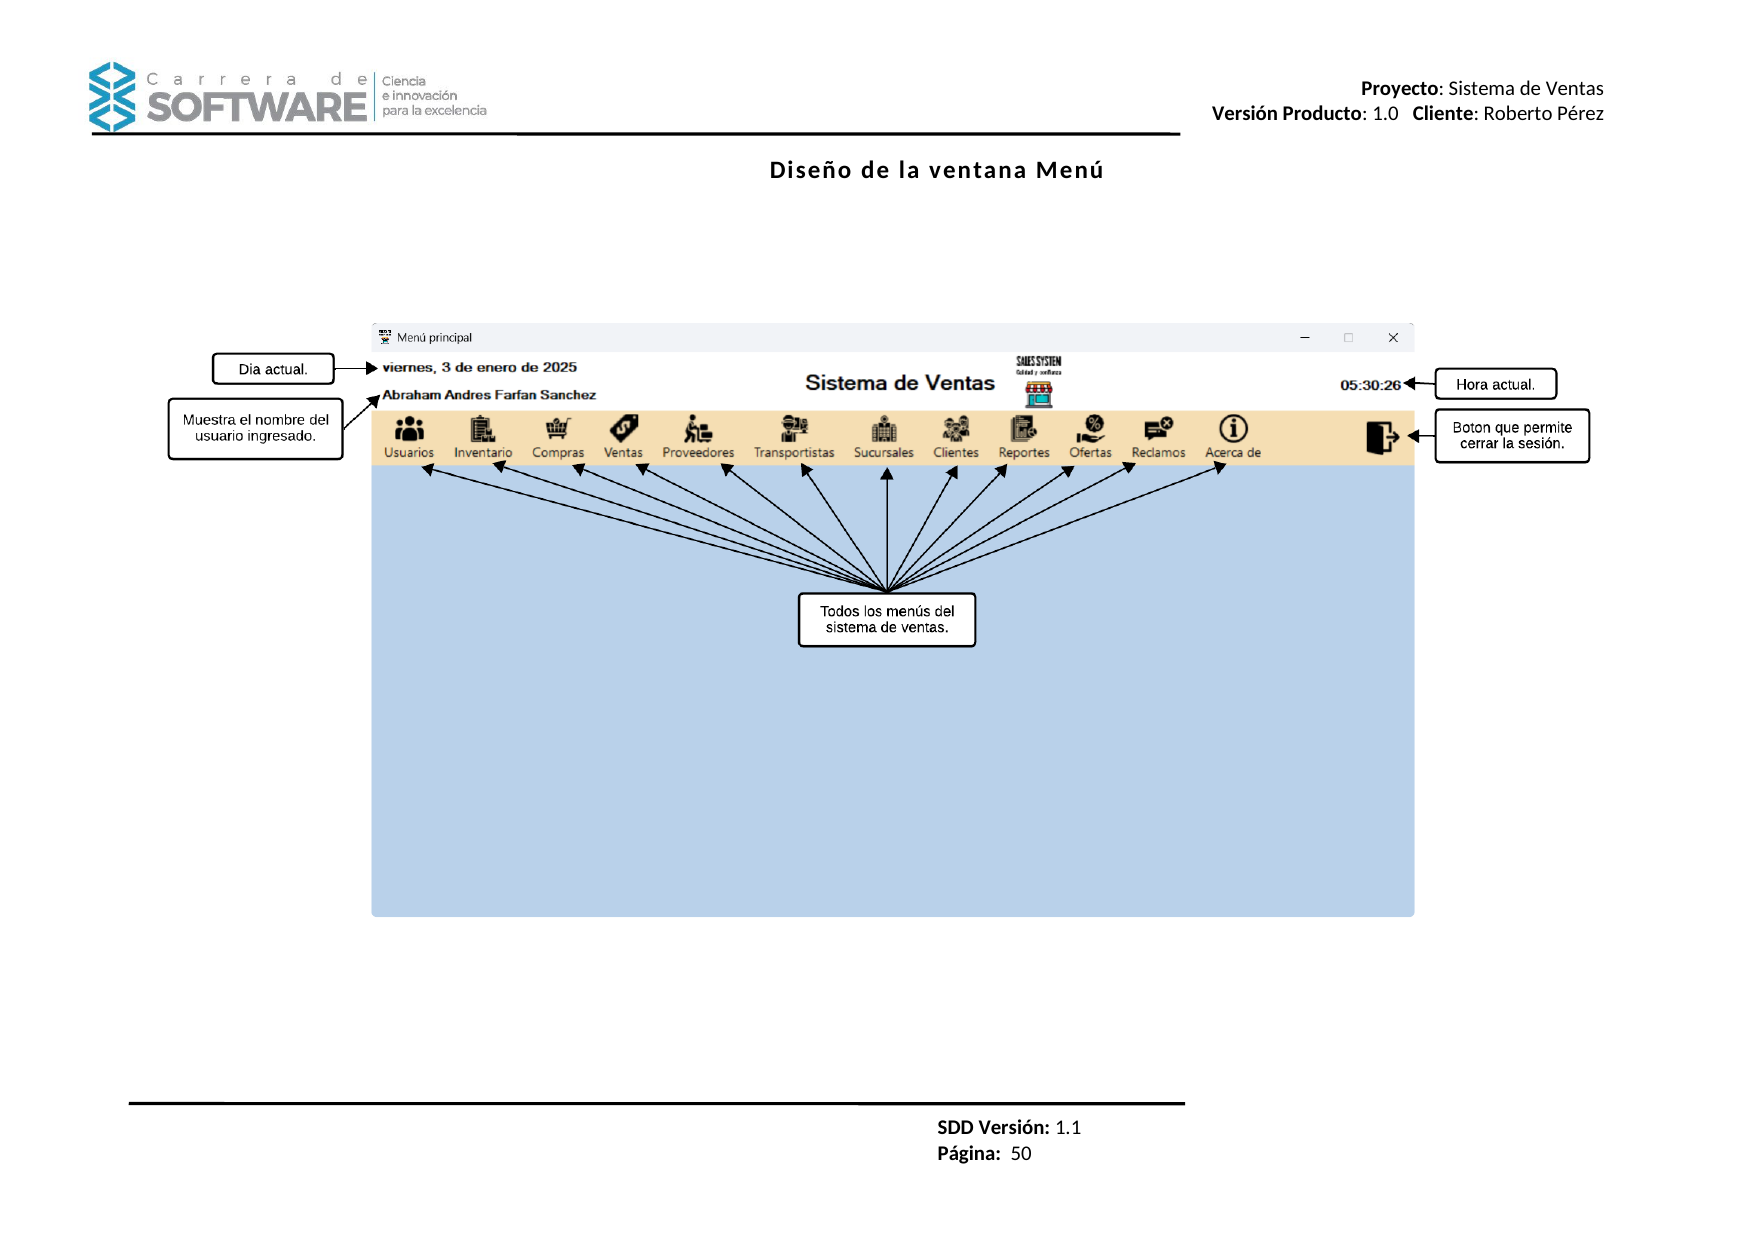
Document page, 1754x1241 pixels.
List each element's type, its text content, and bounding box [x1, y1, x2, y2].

subtitle Diseño de la ventana Menú [269, 154, 1604, 185]
picture [156, 307, 1598, 936]
picture [78, 46, 493, 154]
